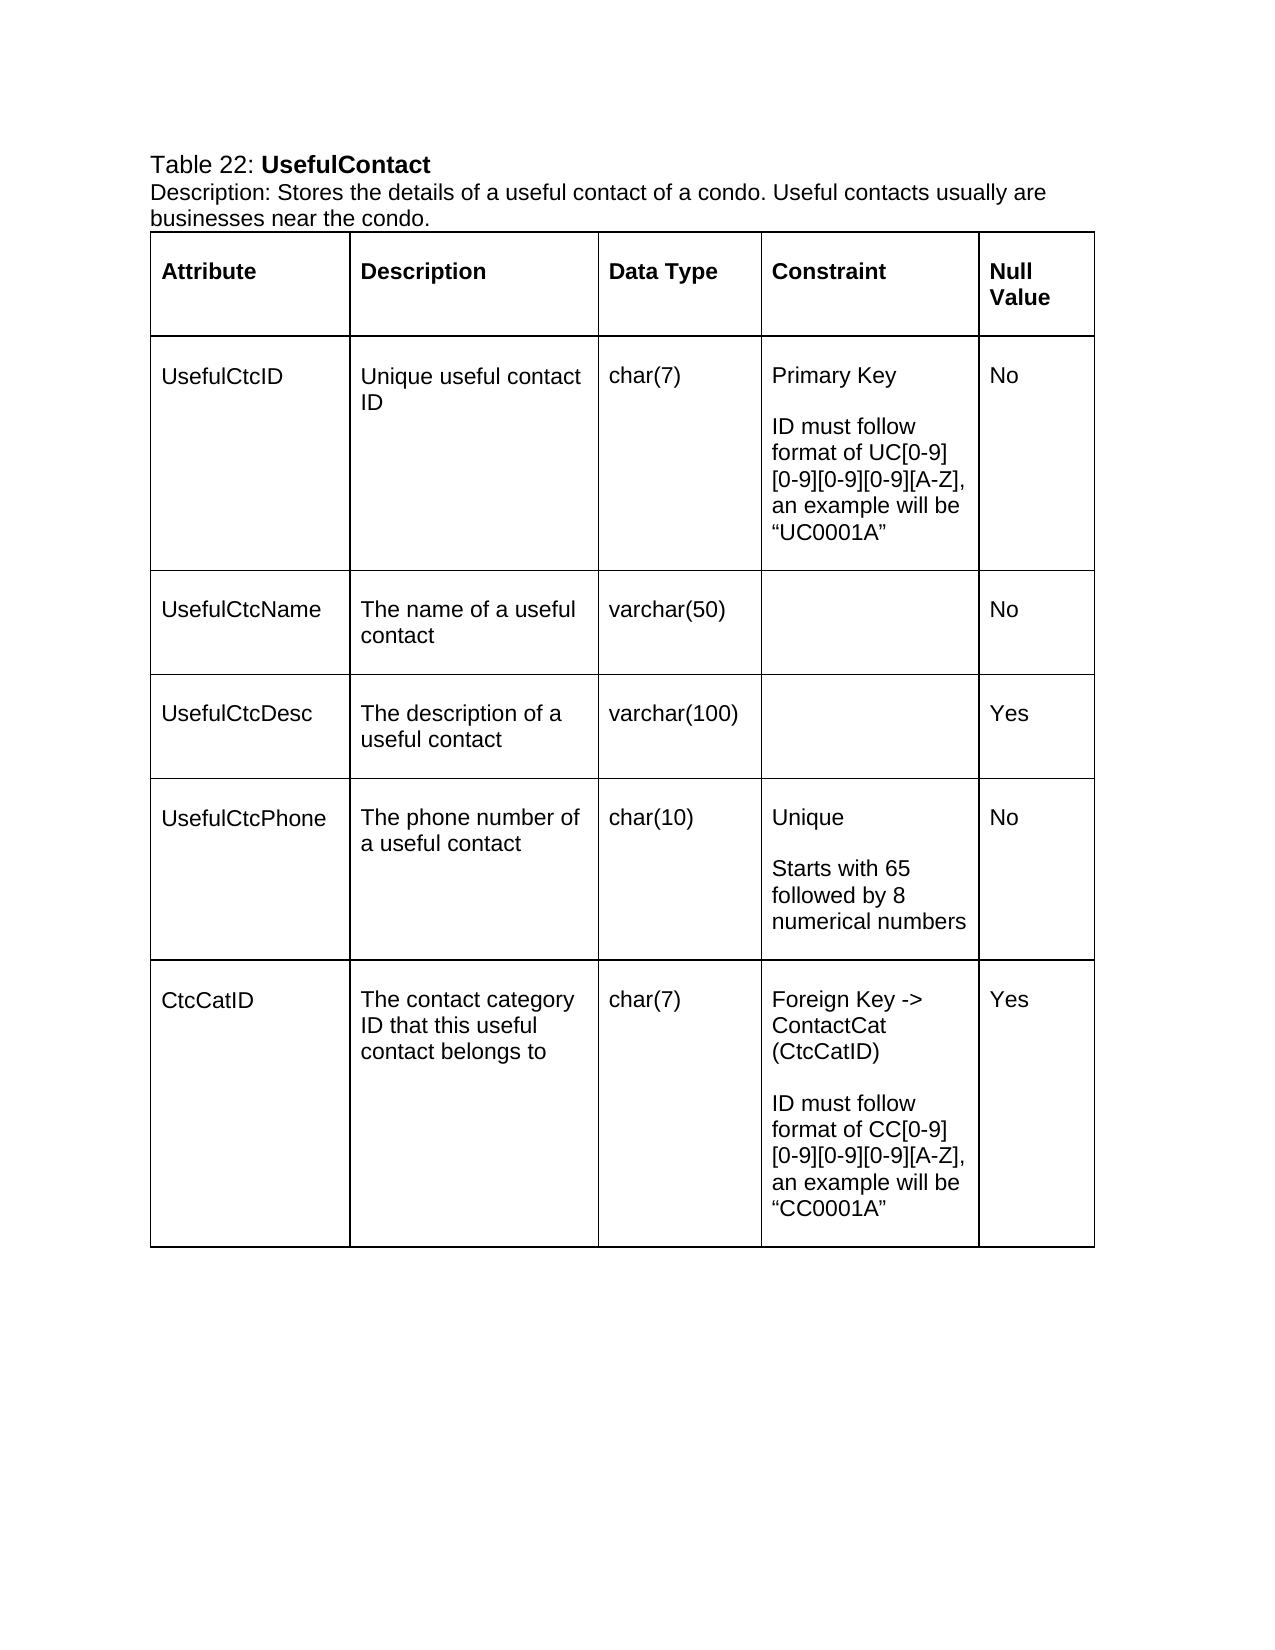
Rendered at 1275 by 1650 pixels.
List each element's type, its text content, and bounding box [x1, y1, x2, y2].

table_cell The contact category ID that this useful contact belongs to [351, 961, 598, 1246]
table_cell No [980, 779, 1094, 959]
table_cell varchar(50) [599, 571, 761, 674]
table_cell Yes [980, 675, 1094, 778]
table_cell char(10) [599, 779, 761, 959]
table_cell [762, 675, 978, 778]
table_cell No [980, 337, 1094, 570]
table_header Null Value [980, 233, 1094, 335]
text Description: Stores the details of a useful contact of a condo. Useful contacts usually are businesses near the condo. [150, 179, 1125, 231]
table_cell UsefulCtcPhone [151, 779, 349, 959]
table_header Description [351, 233, 598, 335]
table_cell UsefulCtcDesc [151, 675, 349, 778]
table_header Constraint [762, 233, 978, 335]
table_cell varchar(100) [599, 675, 761, 778]
table_cell char(7) [599, 337, 761, 570]
table_cell Unique Starts with 65 followed by 8 numerical numbers [762, 779, 978, 959]
table_cell Unique useful contact ID [351, 337, 598, 570]
table_header Attribute [151, 233, 349, 335]
table_cell Yes [980, 961, 1094, 1246]
table_cell UsefulCtcID [151, 337, 349, 570]
table_cell CtcCatID [151, 961, 349, 1246]
table_cell [762, 571, 978, 674]
table_cell The name of a useful contact [351, 571, 598, 674]
table_cell The phone number of a useful contact [351, 779, 598, 959]
table_cell UsefulCtcName [151, 571, 349, 674]
table_cell Foreign Key -> ContactCat (CtcCatID) ID must follow format of CC[0-9][0-9][0-9][0-9][A-Z], an example will be “CC0001A” [762, 961, 978, 1246]
table_cell The description of a useful contact [351, 675, 598, 778]
table_cell Primary Key ID must follow format of UC[0-9][0-9][0-9][0-9][A-Z], an example will be “UC0001A” [762, 337, 978, 570]
table_cell char(7) [599, 961, 761, 1246]
table_cell No [980, 571, 1094, 674]
table_header Data Type [599, 233, 761, 335]
text Table 22: UsefulContact [150, 150, 1125, 179]
